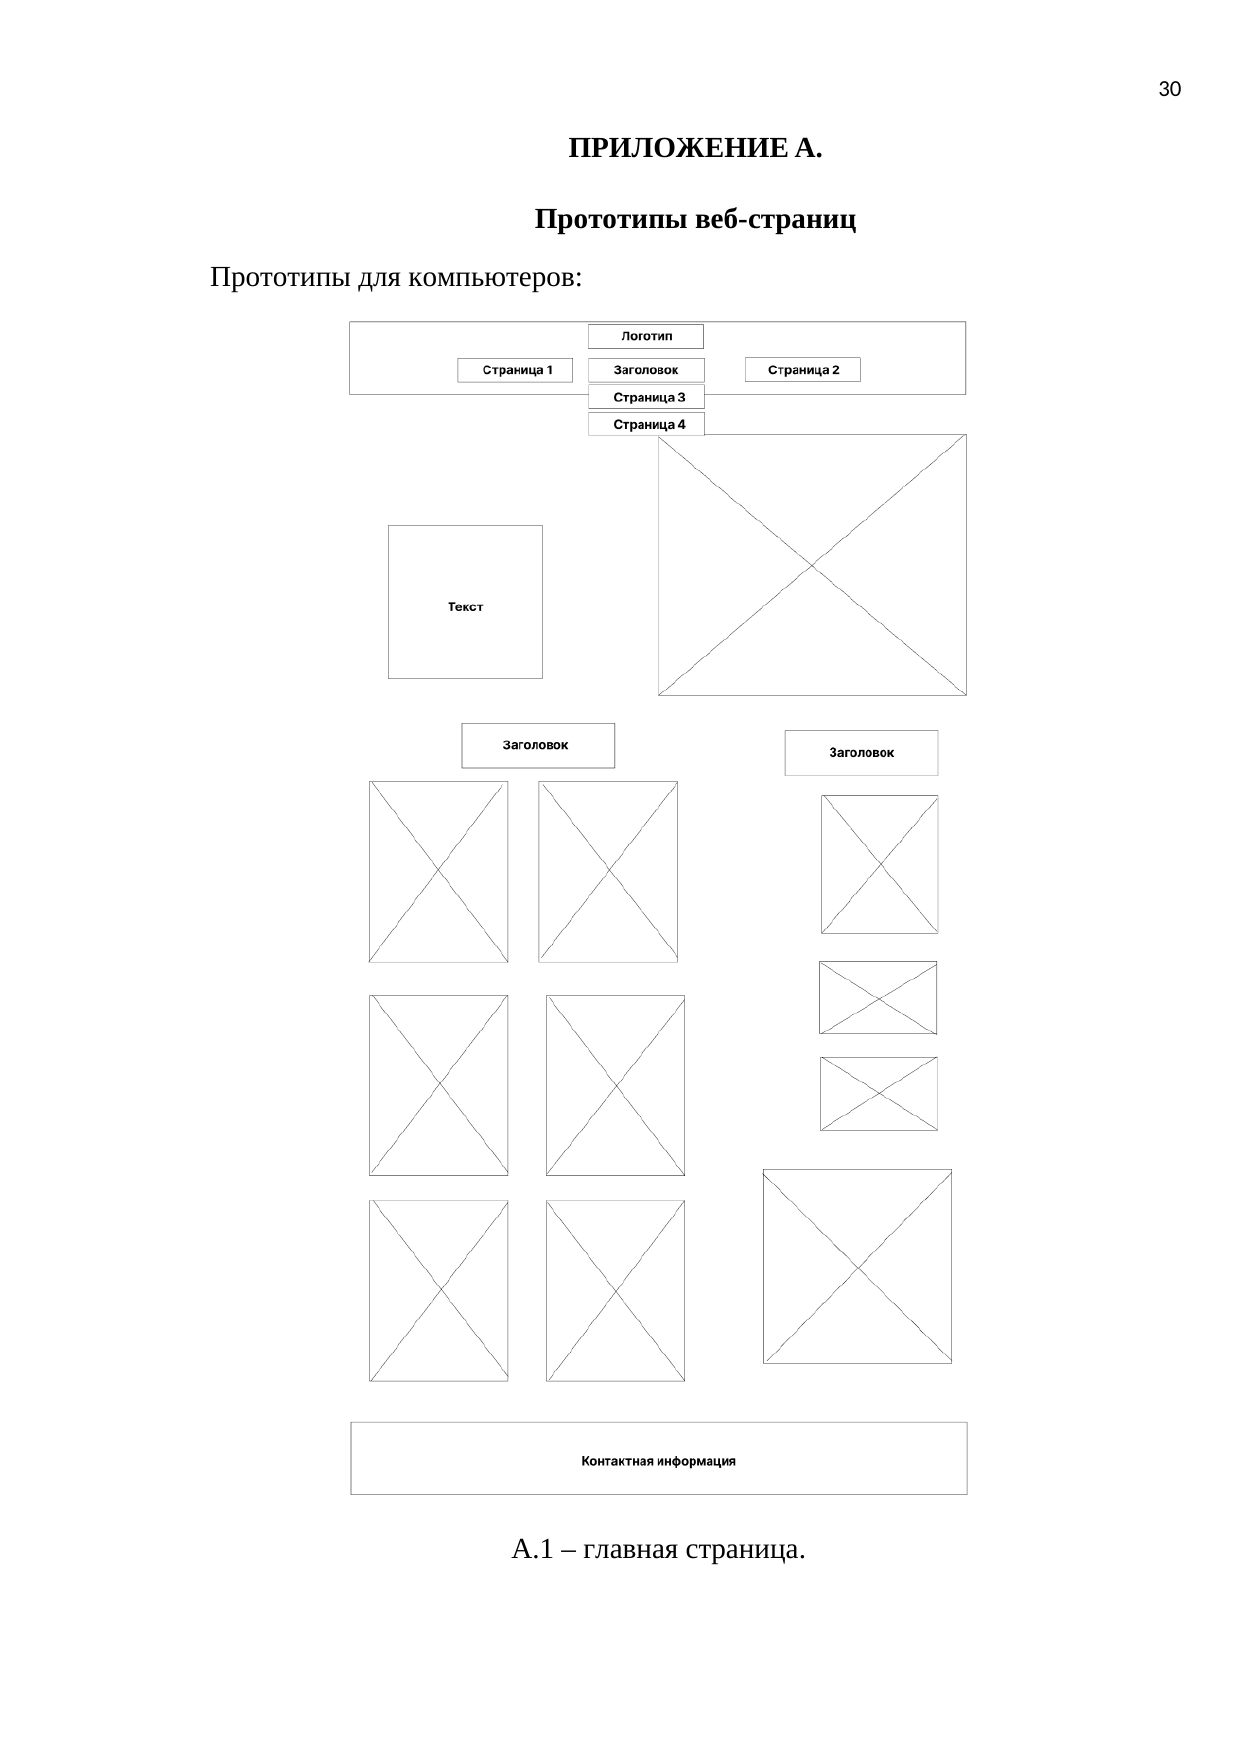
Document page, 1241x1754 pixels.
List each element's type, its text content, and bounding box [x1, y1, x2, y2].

text A.1 – главная страница. [136, 1531, 1181, 1565]
text Прототипы для компьютеров: [136, 259, 1181, 293]
text Прототипы веб-страниц [136, 201, 1181, 234]
picture [346, 318, 972, 1507]
text ПРИЛОЖЕНИЕ А. [136, 130, 1181, 163]
